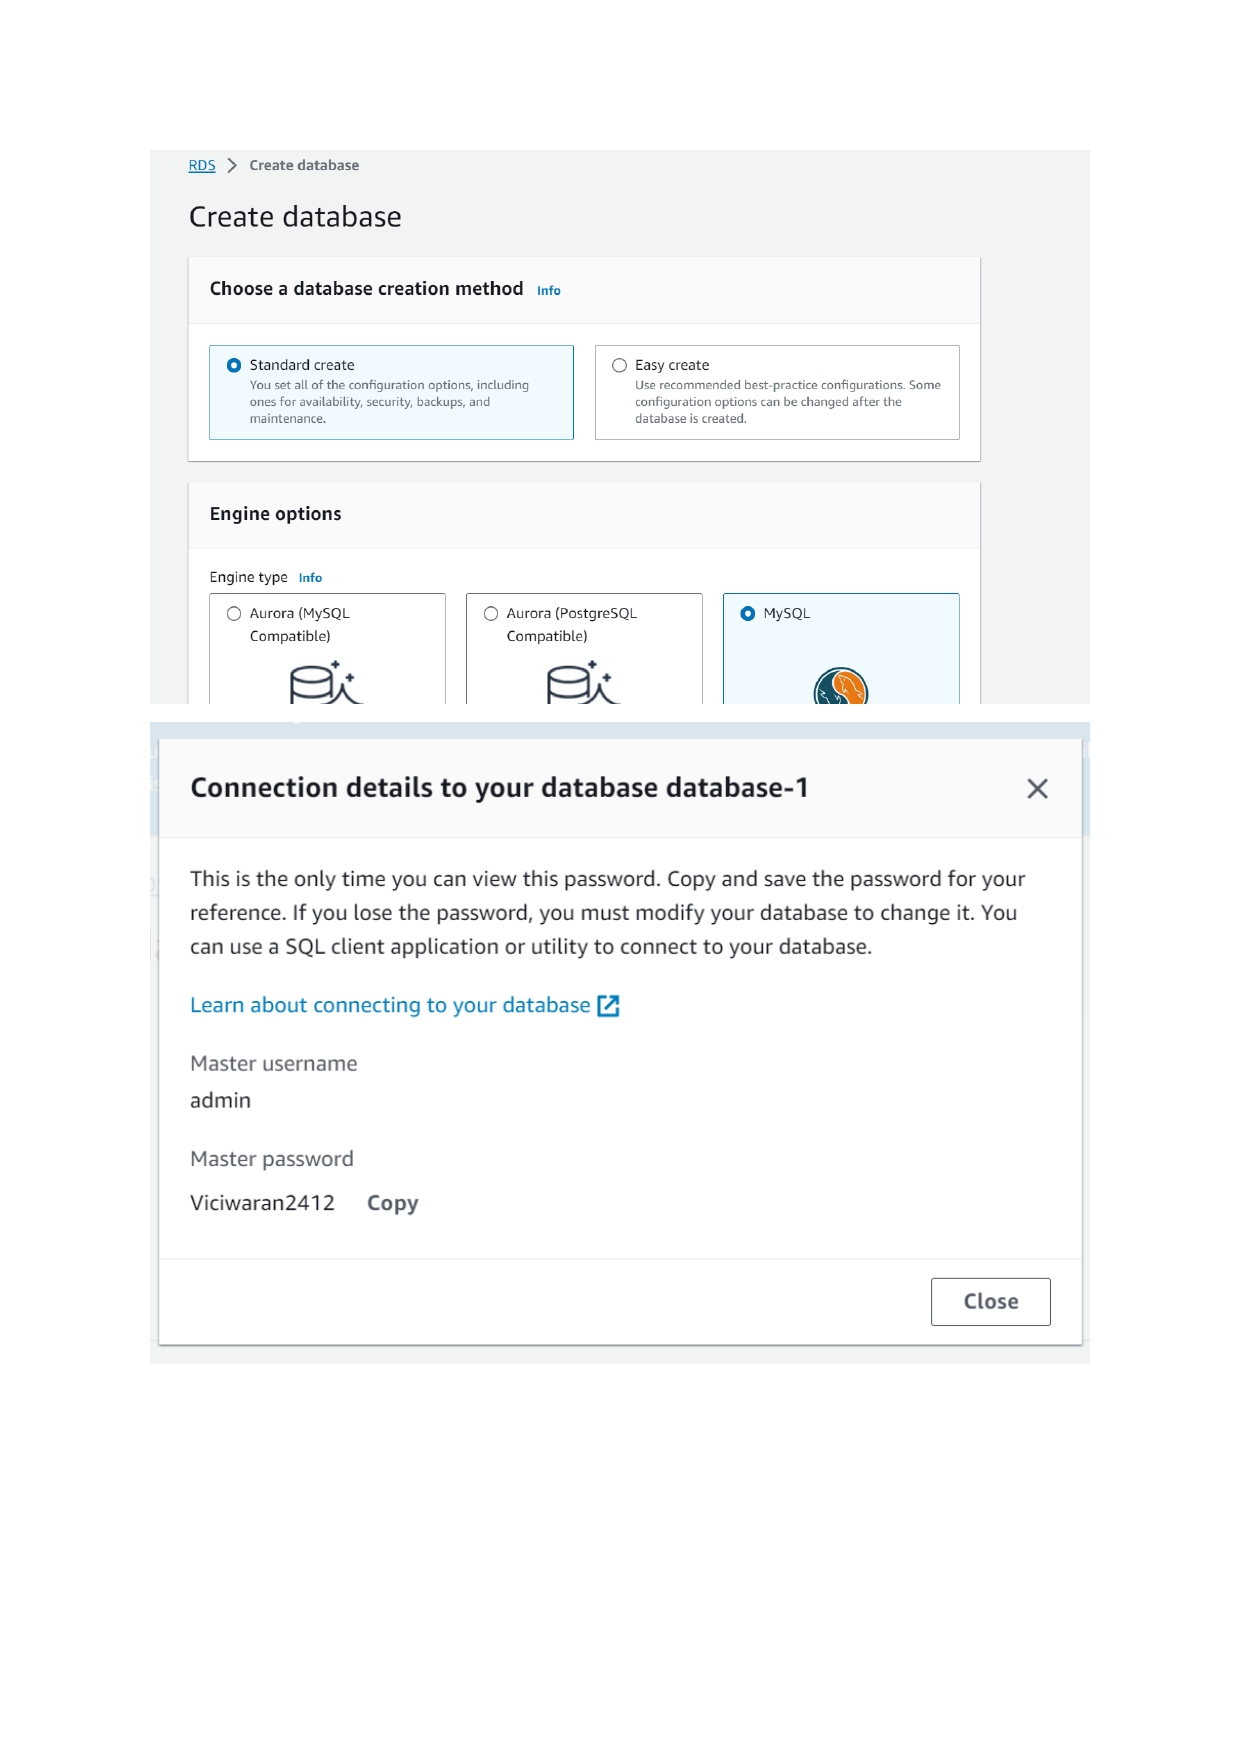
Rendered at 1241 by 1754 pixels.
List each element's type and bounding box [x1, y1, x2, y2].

picture [150, 150, 1091, 704]
picture [150, 722, 1091, 1364]
